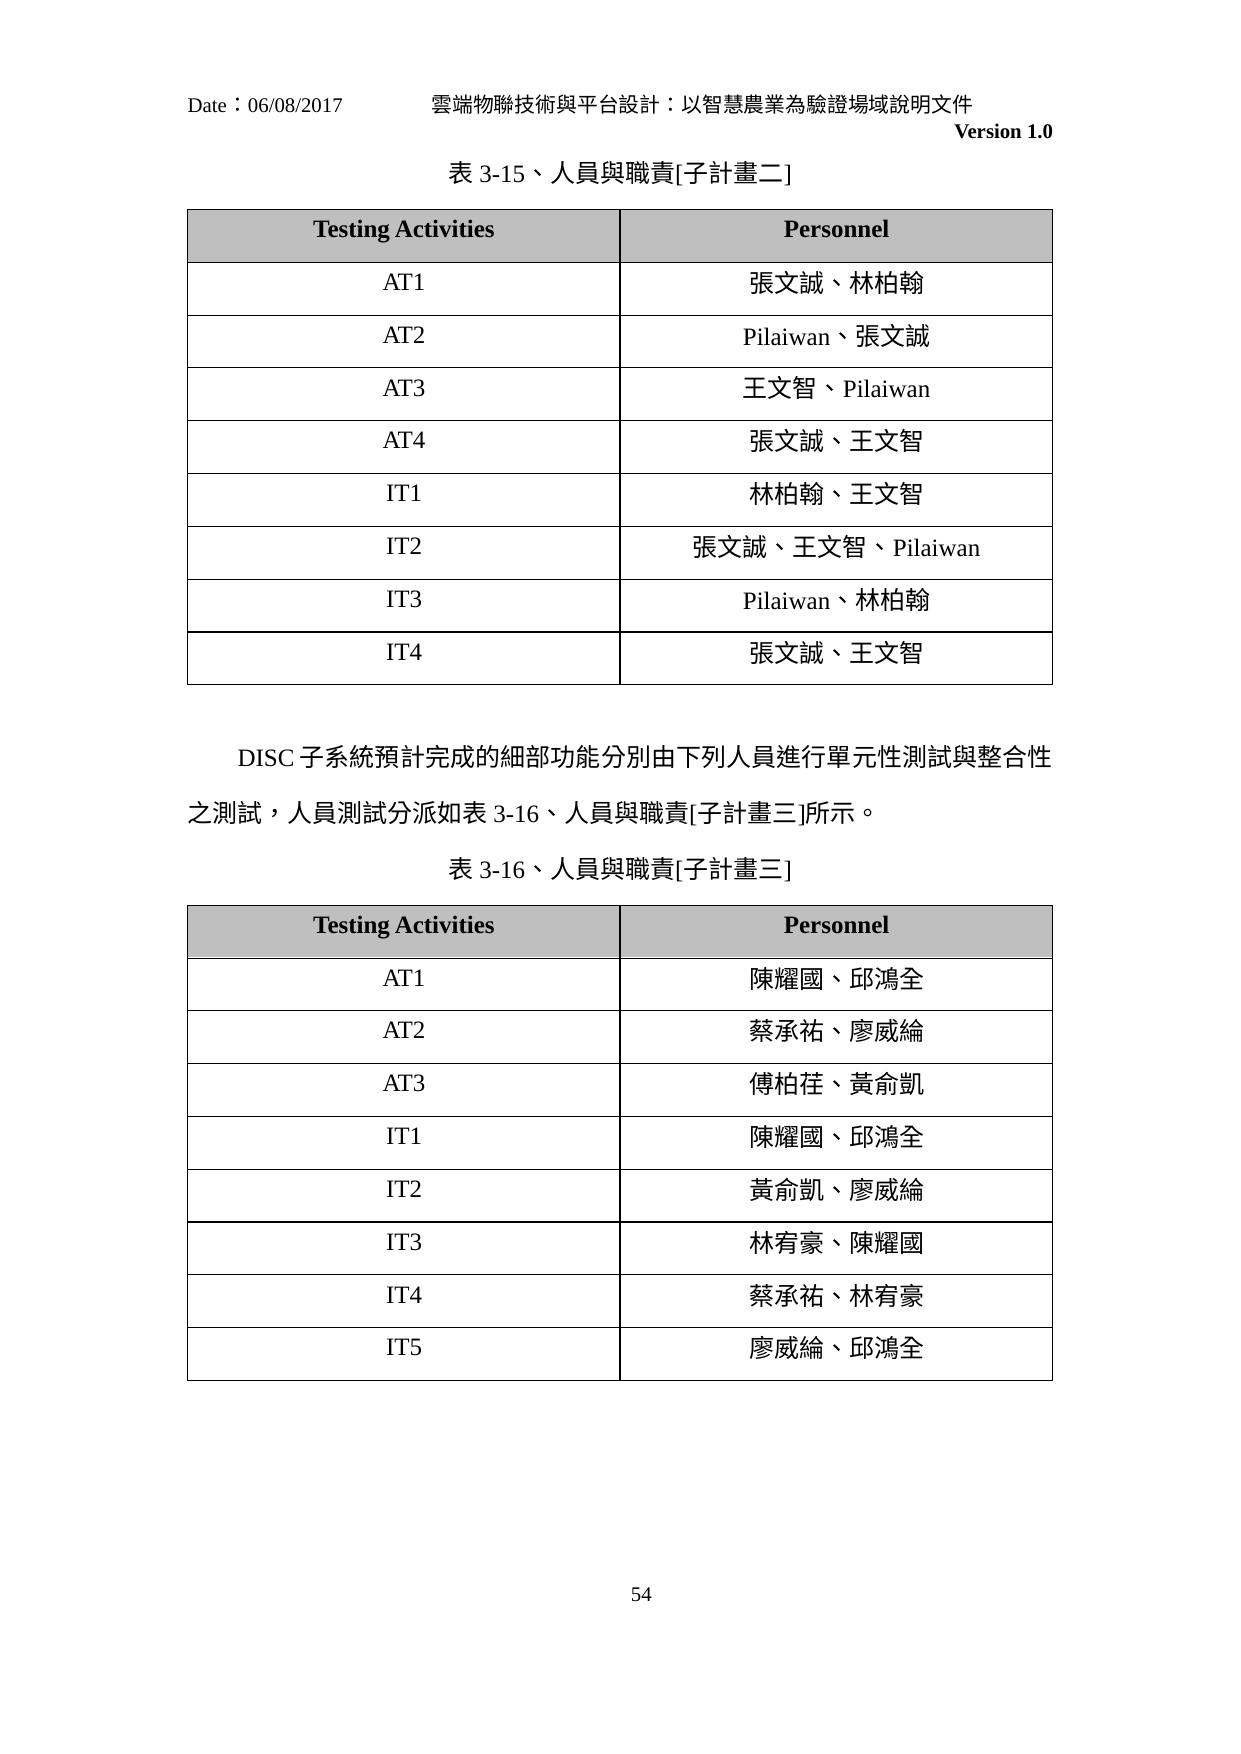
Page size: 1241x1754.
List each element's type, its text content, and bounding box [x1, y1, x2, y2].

table_header Testing Activities [188, 906, 619, 957]
table_cell Pilaiwan、林柏翰 [621, 580, 1052, 631]
table_header Personnel [621, 906, 1052, 957]
table_cell IT1 [188, 1117, 619, 1169]
table_cell AT3 [188, 1064, 619, 1116]
table_cell IT4 [188, 1275, 619, 1327]
table_cell 張文誠、王文智、Pilaiwan [621, 527, 1052, 578]
table_cell 廖威綸、邱鴻全 [621, 1328, 1052, 1380]
table_cell 蔡承祐、林宥豪 [621, 1275, 1052, 1327]
table_cell AT4 [188, 421, 619, 473]
table_cell IT4 [188, 633, 619, 684]
table_cell AT1 [188, 959, 619, 1010]
table_cell 張文誠、王文智 [621, 633, 1052, 684]
table_cell 陳耀國、邱鴻全 [621, 1117, 1052, 1169]
table_cell 張文誠、林柏翰 [621, 263, 1052, 314]
table_cell 林柏翰、王文智 [621, 474, 1052, 526]
table_cell AT3 [188, 368, 619, 420]
table_cell AT1 [188, 263, 619, 314]
table_cell Pilaiwan、張文誠 [621, 316, 1052, 367]
table_cell IT1 [188, 474, 619, 526]
table_cell 王文智、Pilaiwan [621, 368, 1052, 420]
table_cell AT2 [188, 316, 619, 367]
table_cell IT5 [188, 1328, 619, 1380]
table_cell IT2 [188, 527, 619, 578]
table_cell 傅柏荏、黃俞凱 [621, 1064, 1052, 1116]
table_header Personnel [621, 210, 1052, 262]
table_cell 林宥豪、陳耀國 [621, 1223, 1052, 1274]
table_cell 蔡承祐、廖威綸 [621, 1011, 1052, 1063]
table_cell IT3 [188, 1223, 619, 1274]
table_header Testing Activities [188, 210, 619, 262]
table_cell 張文誠、王文智 [621, 421, 1052, 473]
table_cell 陳耀國、邱鴻全 [621, 959, 1052, 1010]
table_cell IT3 [188, 580, 619, 631]
table_cell AT2 [188, 1011, 619, 1063]
table_cell IT2 [188, 1170, 619, 1221]
table_cell 黃俞凱、廖威綸 [621, 1170, 1052, 1221]
